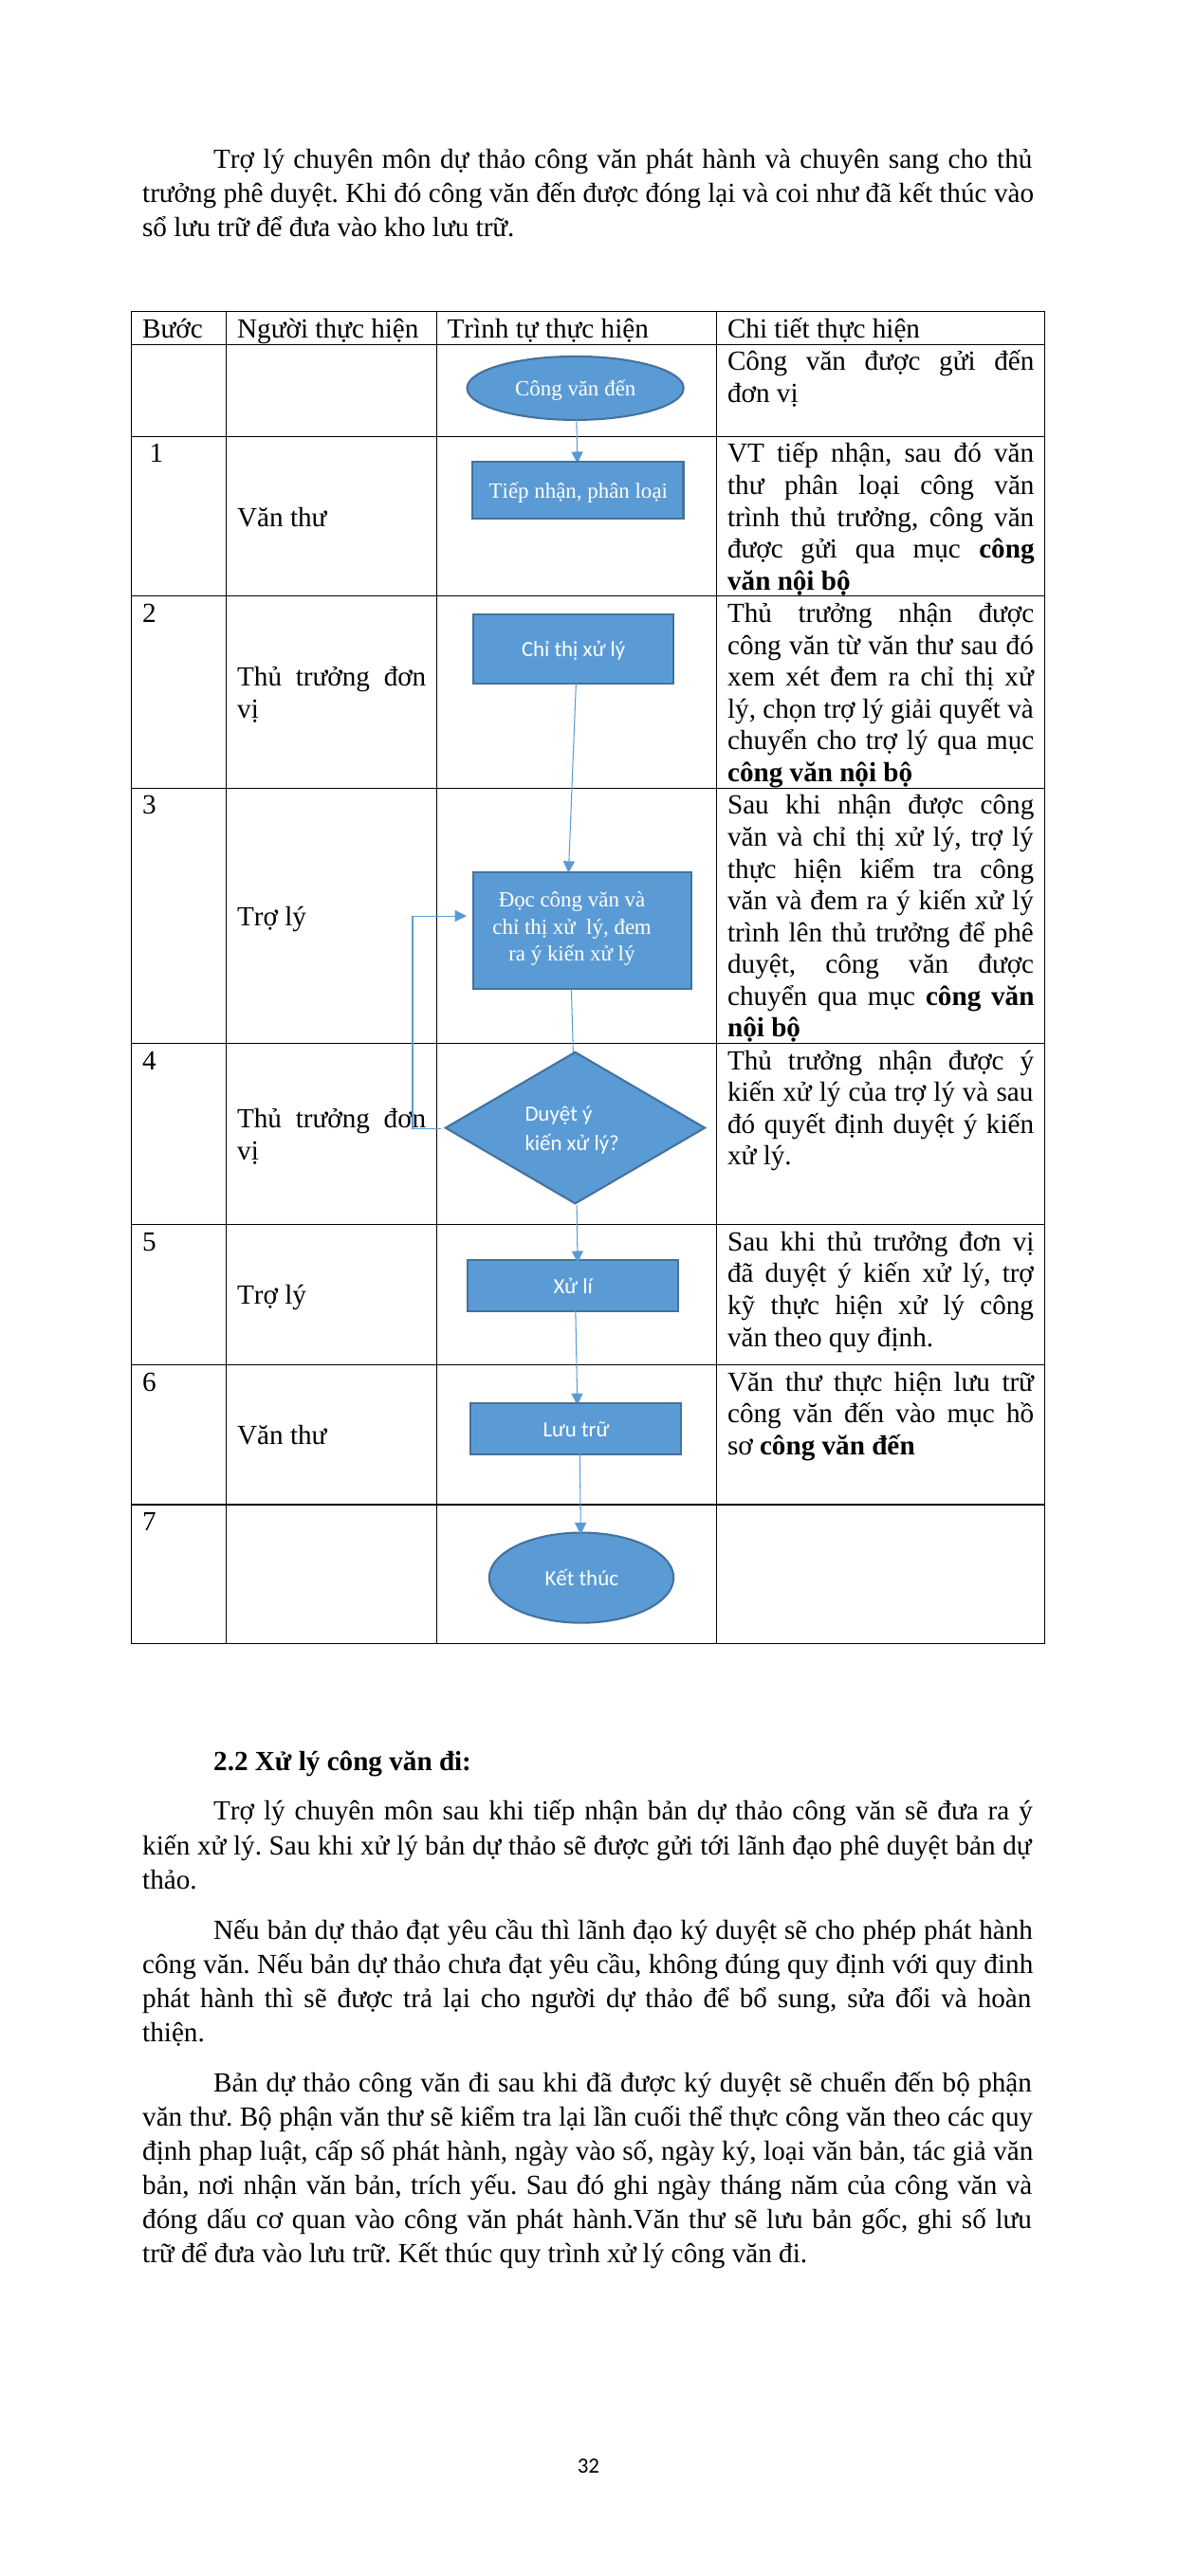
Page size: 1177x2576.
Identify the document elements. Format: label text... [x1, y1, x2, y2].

text 2.2 Xử lý công văn đi: [142, 1745, 1034, 1776]
table_cell 3 [132, 789, 226, 1043]
table_header Bước [132, 312, 226, 343]
table_cell 7 [132, 1506, 226, 1643]
table_cell [437, 789, 572, 1043]
table_cell Thủ trưởng nhận được ý kiến xử lý của trợ lý và sau đó quyết định duyệt ý kiến xử lý. [717, 1044, 1044, 1224]
table_cell [437, 345, 716, 435]
table_cell [574, 1044, 716, 1224]
text Trợ lý chuyên môn dự thảo công văn phát hành và chuyên sang cho thủ trưởng phê duyệt. Khi đó công văn đến được đóng lại và coi như đã kết thúc vào sổ lưu trữ để đưa vào kho lưu trữ. [142, 142, 1034, 243]
table_cell Thủ trưởng đơn vị [227, 1044, 436, 1224]
table_cell [437, 1506, 716, 1643]
table_cell Sau khi thủ trưởng đơn vị đã duyệt ý kiến xử lý, trợ kỹ thực hiện xử lý công văn theo quy định. [717, 1225, 1044, 1364]
table_cell 2 [132, 596, 226, 788]
table_cell 1 [132, 437, 226, 595]
table_cell [227, 1506, 436, 1643]
text Nếu bản dự thảo đạt yêu cầu thì lãnh đạo ký duyệt sẽ cho phép phát hành công văn. Nếu bản dự thảo chưa đạt yêu cầu, không đúng quy định với quy đinh phát hành thì sẽ được trả lại cho người dự thảo để bổ sung, sửa đổi và hoàn thiện. [142, 1913, 1034, 2047]
table_cell 5 [132, 1225, 226, 1364]
table_cell [437, 1365, 579, 1504]
table_cell [437, 1225, 577, 1364]
table_header Trình tự thực hiện [437, 312, 716, 343]
table_cell Trợ lý [227, 1225, 436, 1364]
text Bản dự thảo công văn đi sau khi đã được ký duyệt sẽ chuển đến bộ phận văn thư. Bộ phận văn thư sẽ kiểm tra lại lần cuối thể thực công văn theo các quy định phap luật, cấp số phát hành, ngày vào số, ngày ký, loại văn bản, tác giả văn bản, nơi nhận văn bản, trích yếu. Sau đó ghi ngày tháng năm của công văn và đóng dấu cơ quan vào công văn phát hành.Văn thư sẽ lưu bản gốc, ghi số lưu trữ để đưa vào lưu trữ. Kết thúc quy trình xử lý công văn đi. [142, 2066, 1034, 2269]
table_cell Văn thư thực hiện lưu trữ công văn đến vào mục hồ sơ công văn đến [717, 1365, 1044, 1504]
table_cell [717, 1506, 1044, 1643]
table_cell [577, 1225, 716, 1364]
table_cell [437, 437, 716, 595]
text Trợ lý chuyên môn sau khi tiếp nhận bản dự thảo công văn sẽ đưa ra ý kiến xử lý. Sau khi xử lý bản dự thảo sẽ được gửi tới lãnh đạo phê duyệt bản dự thảo. [142, 1794, 1034, 1894]
table_cell [437, 596, 716, 788]
table_cell Văn thư [227, 437, 436, 595]
table_cell [437, 1044, 576, 1224]
table_cell Thủ trưởng nhận được công văn từ văn thư sau đó xem xét đem ra chỉ thị xử lý, chọn trợ lý giải quyết và chuyển cho trợ lý qua mục công văn nội bộ [717, 596, 1044, 788]
table_cell 6 [132, 1365, 226, 1504]
table_cell Công văn được gửi đến đơn vị [717, 345, 1044, 435]
table_cell [570, 789, 716, 1043]
table_cell Trợ lý [227, 789, 436, 1043]
table_cell Văn thư [227, 1365, 436, 1504]
table_cell [578, 1365, 716, 1504]
table_cell [132, 345, 226, 435]
table_cell Thủ trưởng đơn vị [227, 596, 436, 788]
table_cell Sau khi nhận được công văn và chỉ thị xử lý, trợ lý thực hiện kiểm tra công văn và đem ra ý kiến xử lý trình lên thủ trưởng để phê duyệt, công văn được chuyển qua mục công văn nội bộ [717, 789, 1044, 1043]
table_cell VT tiếp nhận, sau đó văn thư phân loại công văn trình thủ trưởng, công văn được gửi qua mục công văn nội bộ [717, 437, 1044, 595]
table_cell [227, 345, 436, 435]
table_header Người thực hiện [227, 312, 436, 343]
table_header Chi tiết thực hiện [717, 312, 1044, 343]
table_cell 4 [132, 1044, 226, 1224]
